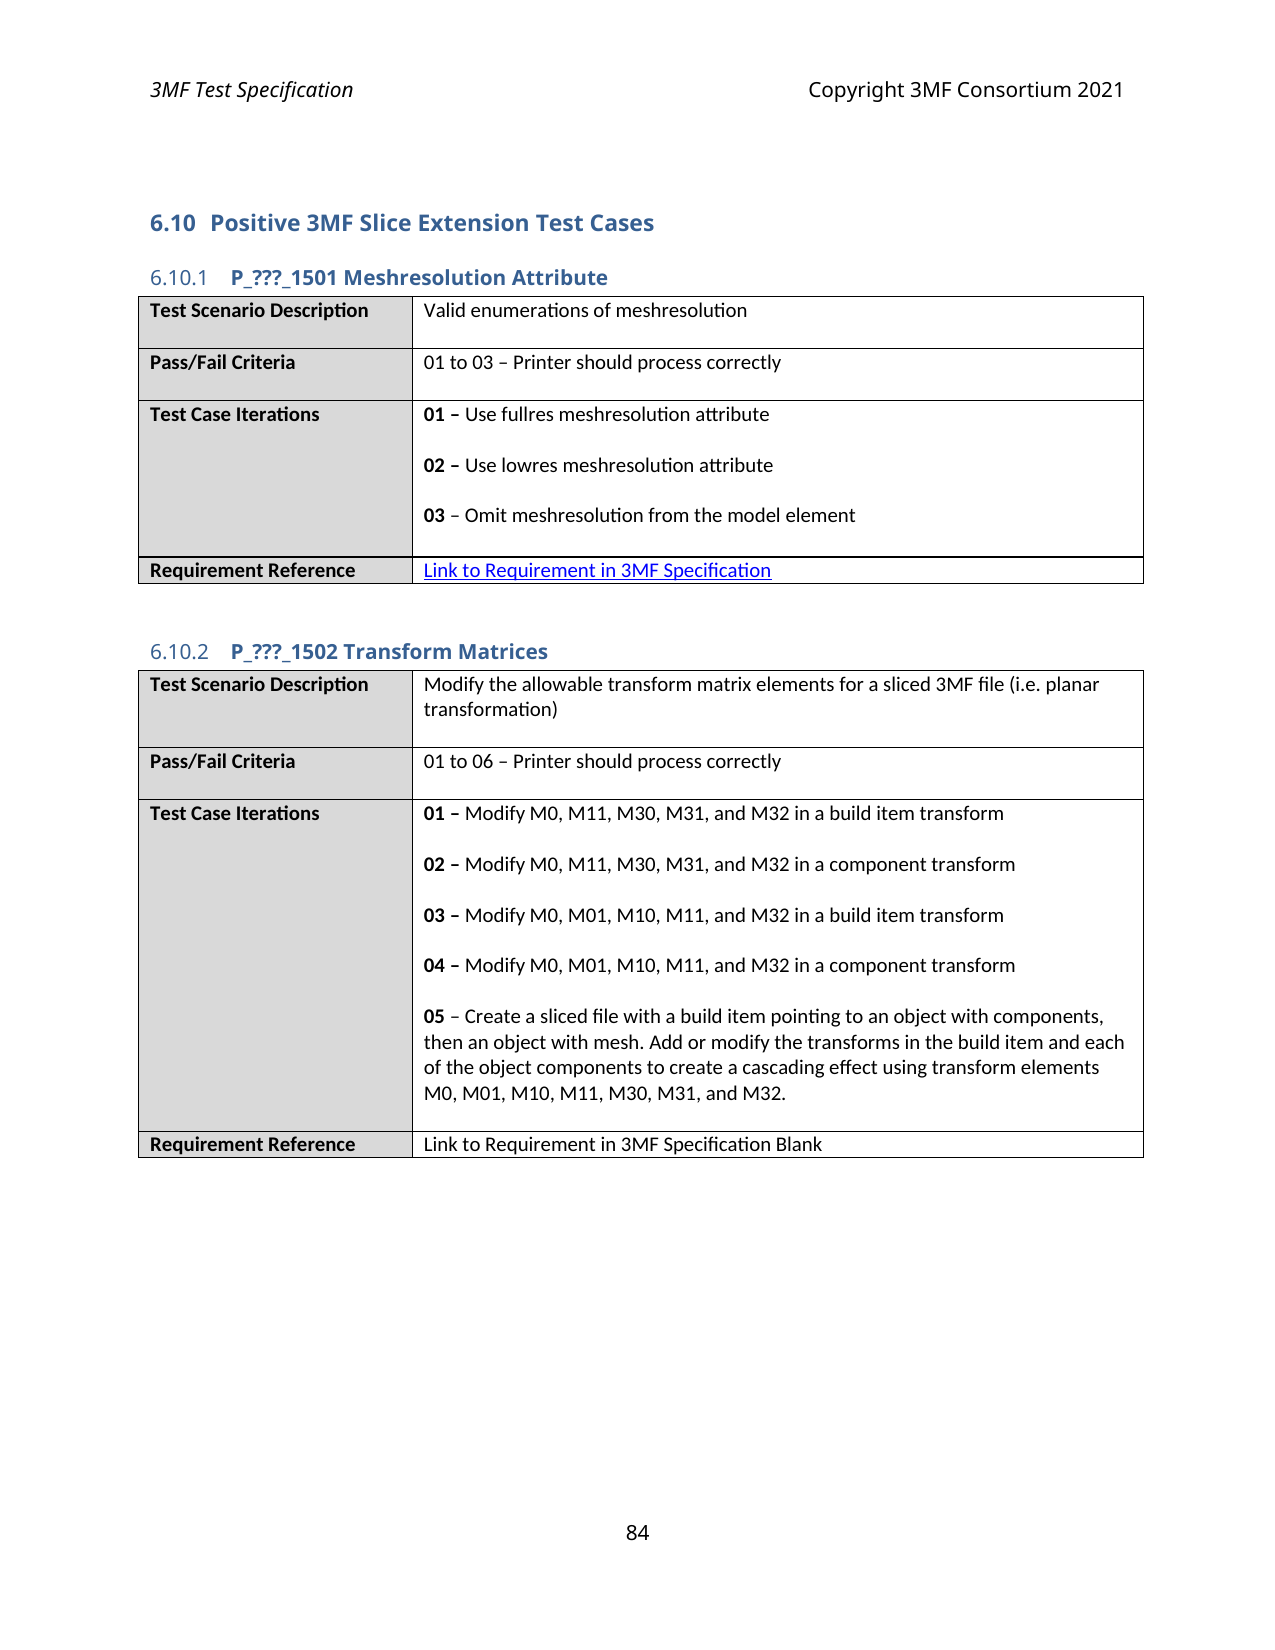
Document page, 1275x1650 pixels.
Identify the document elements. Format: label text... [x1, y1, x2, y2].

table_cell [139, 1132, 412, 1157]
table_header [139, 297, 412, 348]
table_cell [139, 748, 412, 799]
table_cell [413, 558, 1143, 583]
subtitle P_???_1501 Meshresolution Attribute [150, 263, 1125, 292]
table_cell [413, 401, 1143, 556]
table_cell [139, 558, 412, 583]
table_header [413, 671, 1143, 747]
subtitle P_???_1502 Transform Matrices [150, 637, 1125, 666]
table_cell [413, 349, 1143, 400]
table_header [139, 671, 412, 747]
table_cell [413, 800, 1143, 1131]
subtitle Positive 3MF Slice Extension Test Cases [150, 207, 1125, 238]
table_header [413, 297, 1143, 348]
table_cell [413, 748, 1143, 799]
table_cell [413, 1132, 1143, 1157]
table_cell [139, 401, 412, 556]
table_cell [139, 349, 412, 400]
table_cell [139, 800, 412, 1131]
